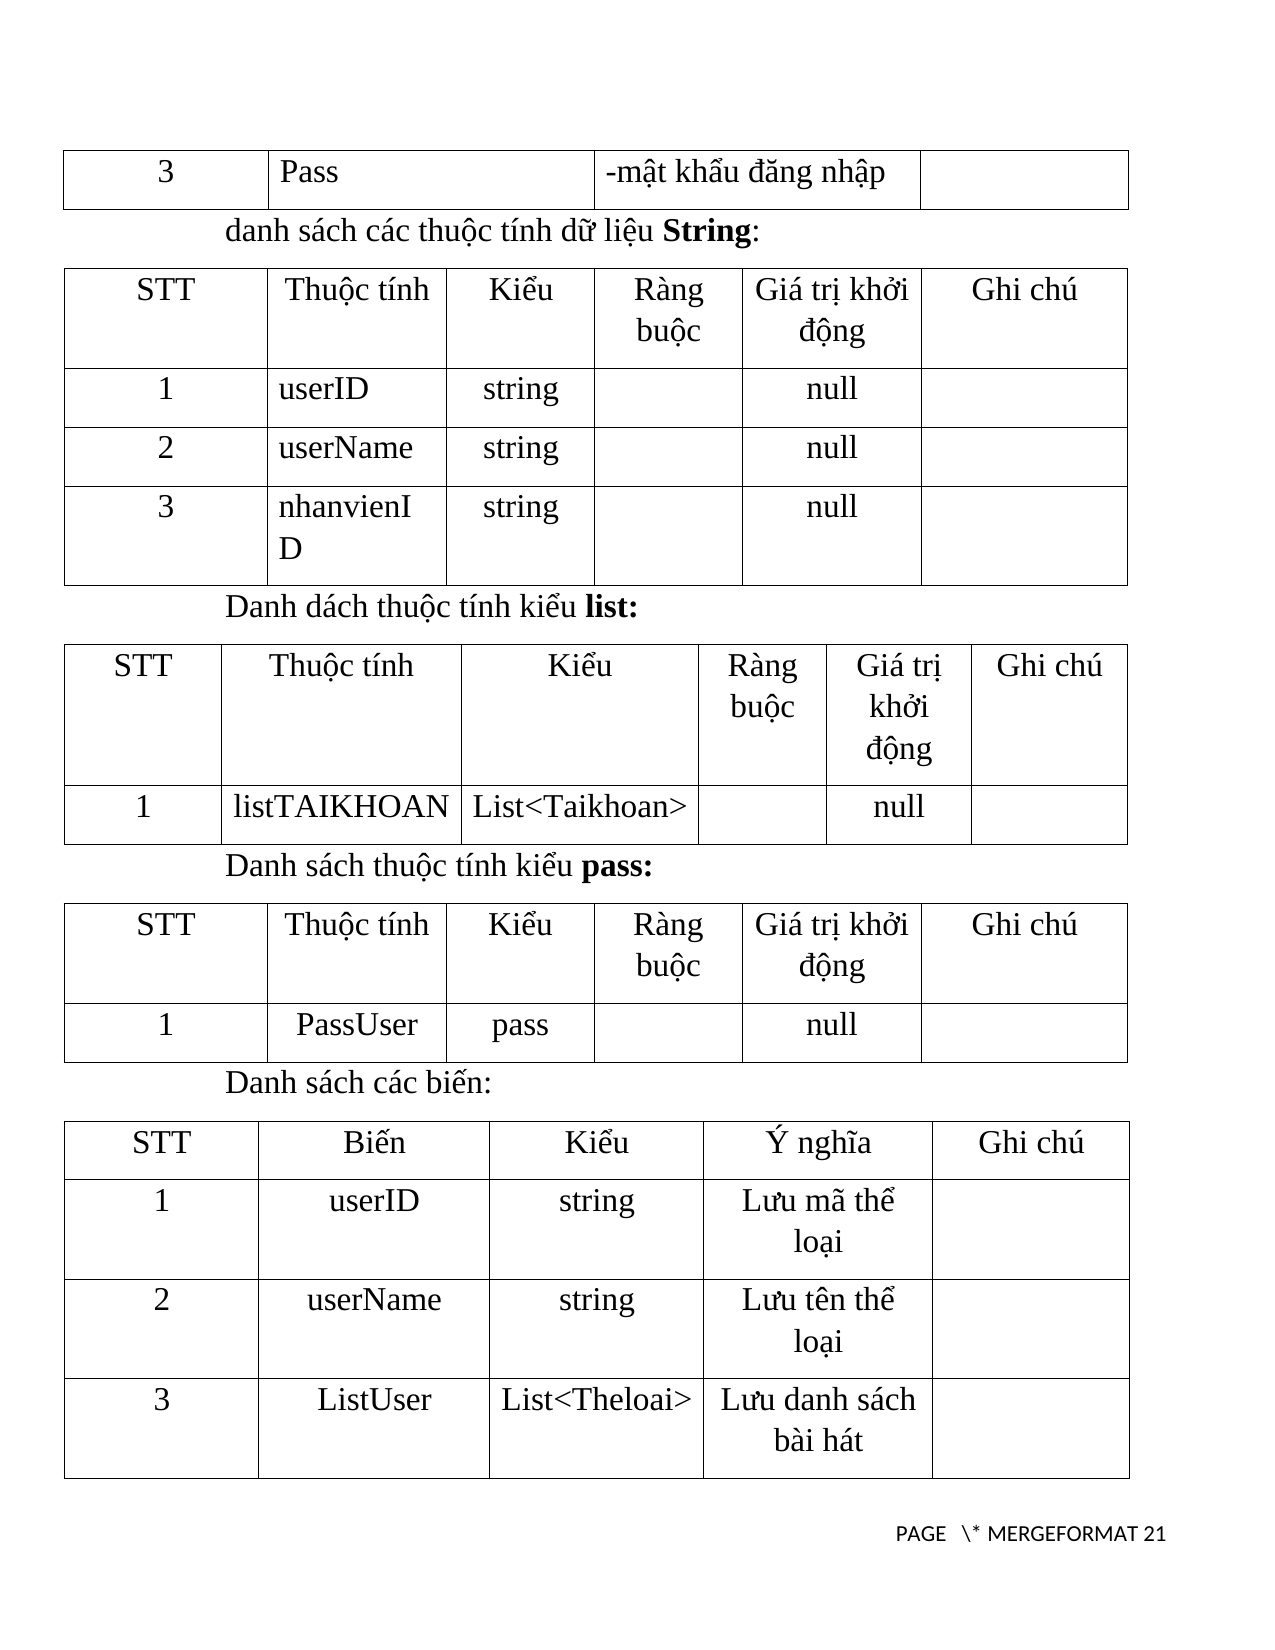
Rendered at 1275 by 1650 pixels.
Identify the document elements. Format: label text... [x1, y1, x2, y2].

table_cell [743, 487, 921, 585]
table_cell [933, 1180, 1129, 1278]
list Danh sách thuộc tính kiểu pass: [225, 845, 1167, 883]
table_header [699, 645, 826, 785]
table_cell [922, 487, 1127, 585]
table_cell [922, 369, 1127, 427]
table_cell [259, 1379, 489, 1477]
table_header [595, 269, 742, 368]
list Danh dách thuộc tính kiểu list: [225, 586, 1167, 624]
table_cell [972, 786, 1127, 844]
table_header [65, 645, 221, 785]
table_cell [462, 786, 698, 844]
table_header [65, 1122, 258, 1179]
list danh sách các thuộc tính dữ liệu String: [225, 210, 1167, 248]
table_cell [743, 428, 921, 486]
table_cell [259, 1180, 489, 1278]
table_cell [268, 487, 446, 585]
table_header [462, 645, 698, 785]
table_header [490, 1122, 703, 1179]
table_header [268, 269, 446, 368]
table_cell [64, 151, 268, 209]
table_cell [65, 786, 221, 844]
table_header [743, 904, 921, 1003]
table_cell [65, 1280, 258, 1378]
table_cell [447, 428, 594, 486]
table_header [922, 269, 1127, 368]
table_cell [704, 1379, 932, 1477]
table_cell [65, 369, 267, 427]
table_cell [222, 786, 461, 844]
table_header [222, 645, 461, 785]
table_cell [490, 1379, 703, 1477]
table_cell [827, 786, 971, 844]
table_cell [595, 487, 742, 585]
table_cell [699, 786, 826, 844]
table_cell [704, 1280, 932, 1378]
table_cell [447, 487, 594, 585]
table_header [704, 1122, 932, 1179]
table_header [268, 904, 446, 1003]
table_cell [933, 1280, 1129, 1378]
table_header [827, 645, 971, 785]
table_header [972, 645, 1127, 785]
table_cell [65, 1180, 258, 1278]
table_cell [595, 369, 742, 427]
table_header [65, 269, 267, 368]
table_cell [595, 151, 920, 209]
list Danh sách các biến: [225, 1063, 1167, 1101]
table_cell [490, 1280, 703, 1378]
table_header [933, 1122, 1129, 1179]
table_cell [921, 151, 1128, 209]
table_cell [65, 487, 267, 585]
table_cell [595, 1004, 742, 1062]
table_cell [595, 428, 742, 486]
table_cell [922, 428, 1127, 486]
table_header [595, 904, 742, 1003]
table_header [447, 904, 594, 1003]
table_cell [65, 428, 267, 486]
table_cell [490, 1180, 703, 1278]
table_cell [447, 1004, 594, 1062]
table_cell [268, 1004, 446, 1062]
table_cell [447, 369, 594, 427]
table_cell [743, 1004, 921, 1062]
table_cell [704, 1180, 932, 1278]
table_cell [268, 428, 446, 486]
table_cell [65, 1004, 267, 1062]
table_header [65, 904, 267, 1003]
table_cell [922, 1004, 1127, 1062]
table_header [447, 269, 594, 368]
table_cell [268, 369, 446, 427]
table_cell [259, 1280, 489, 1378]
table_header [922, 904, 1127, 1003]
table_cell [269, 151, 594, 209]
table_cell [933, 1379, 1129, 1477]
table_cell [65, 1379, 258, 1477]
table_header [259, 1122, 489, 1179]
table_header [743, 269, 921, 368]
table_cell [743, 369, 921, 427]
